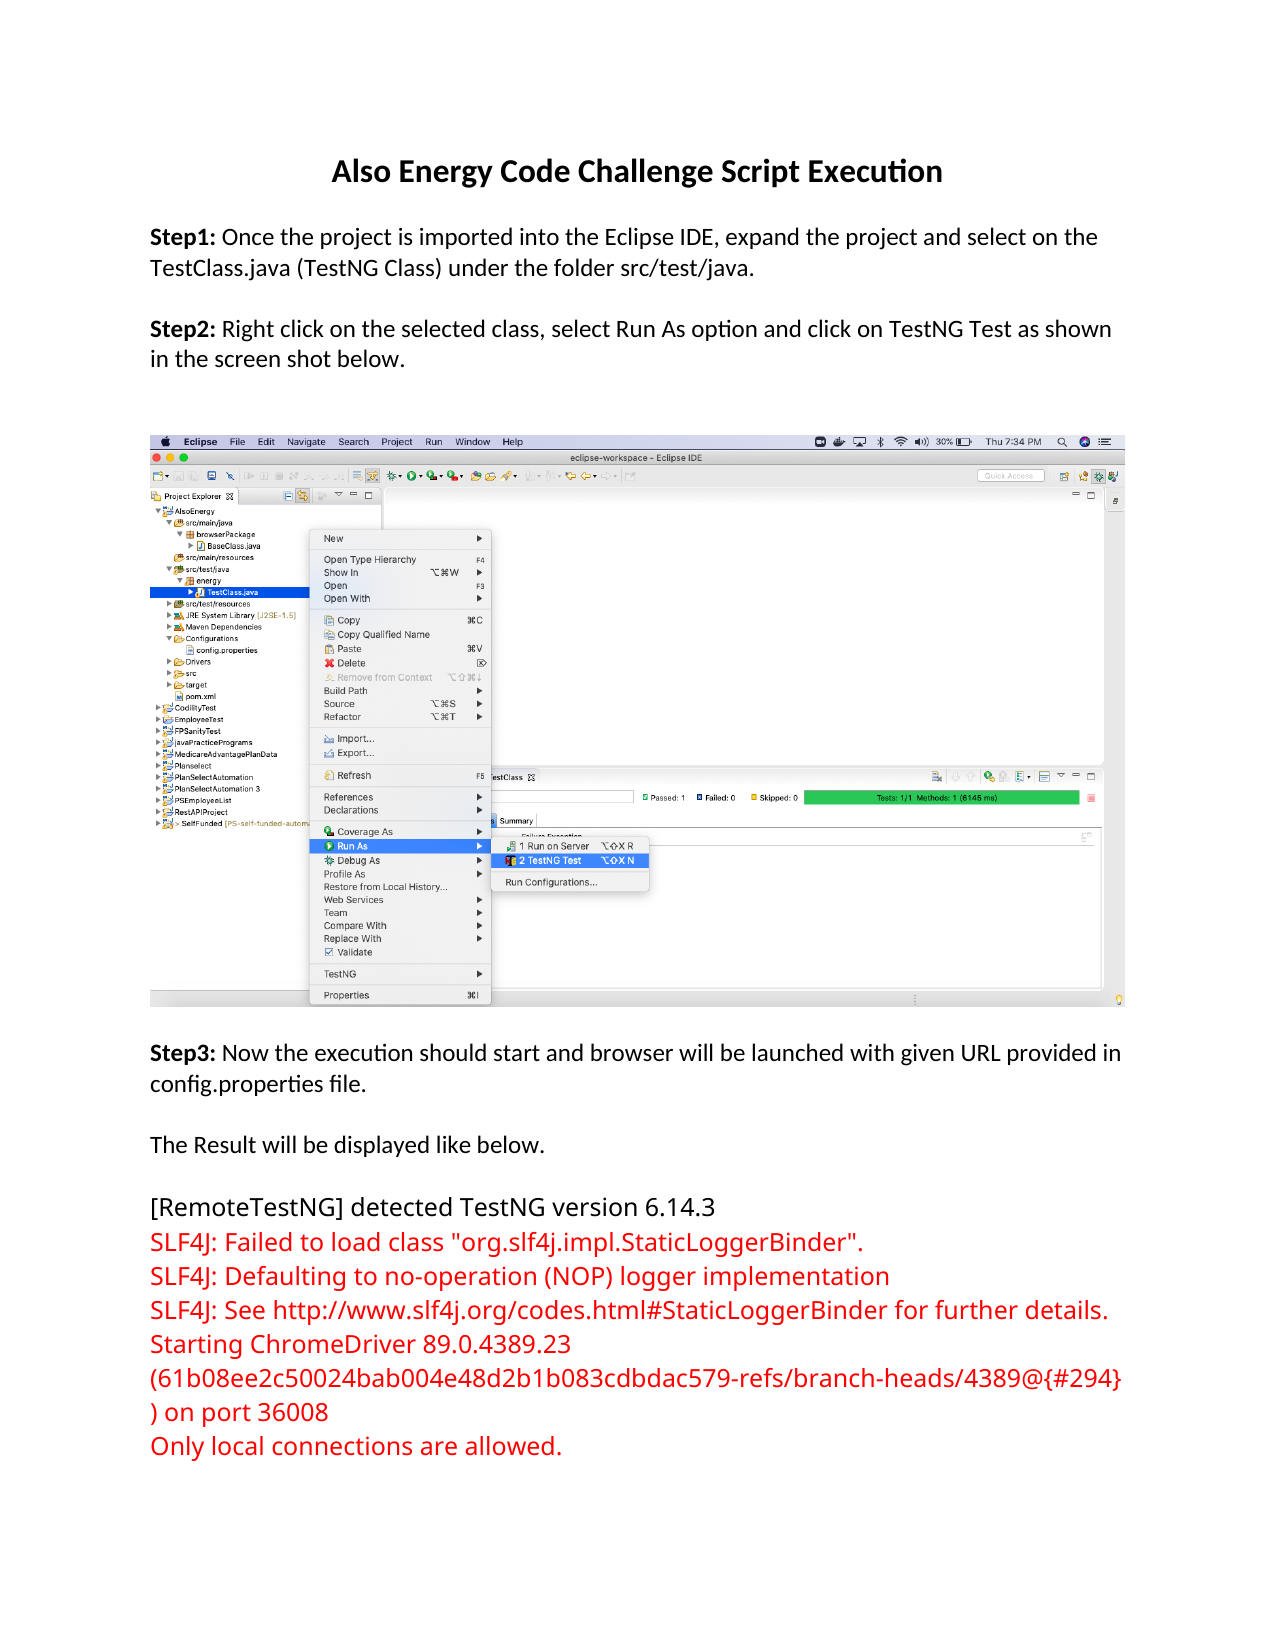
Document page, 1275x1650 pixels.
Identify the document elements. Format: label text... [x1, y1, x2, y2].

text Starting ChromeDriver 89.0.4389.23 (61b08ee2c50024bab004e48d2b1b083cdbdac579-refs/branch-heads/4389@{#294}) on port 36008 [150, 1326, 1125, 1428]
text Only local connections are allowed. [150, 1428, 1125, 1463]
text [RemoteTestNG] detected TestNG version 6.14.3 [150, 1190, 1125, 1224]
text Step3: Now the execution should start and browser will be launched with given URL provided in config.properties file. [150, 1037, 1125, 1098]
text SLF4J: Defaulting to no-operation (NOP) logger implementation [150, 1258, 1125, 1292]
text SLF4J: Failed to load class "org.slf4j.impl.StaticLoggerBinder". [150, 1224, 1125, 1258]
text Step2: Right click on the selected class, select Run As option and click on TestNG Test as shown in the screen shot below. [150, 313, 1125, 374]
text Also Energy Code Challenge Script Execution [150, 150, 1125, 191]
text Step1: Once the project is imported into the Eclipse IDE, expand the project and select on the TestClass.java (TestNG Class) under the folder src/test/java. [150, 221, 1125, 282]
text The Result will be displayed like below. [150, 1129, 1125, 1159]
text SLF4J: See http://www.slf4j.org/codes.html#StaticLoggerBinder for further details. [150, 1292, 1125, 1326]
picture [150, 435, 1125, 1007]
